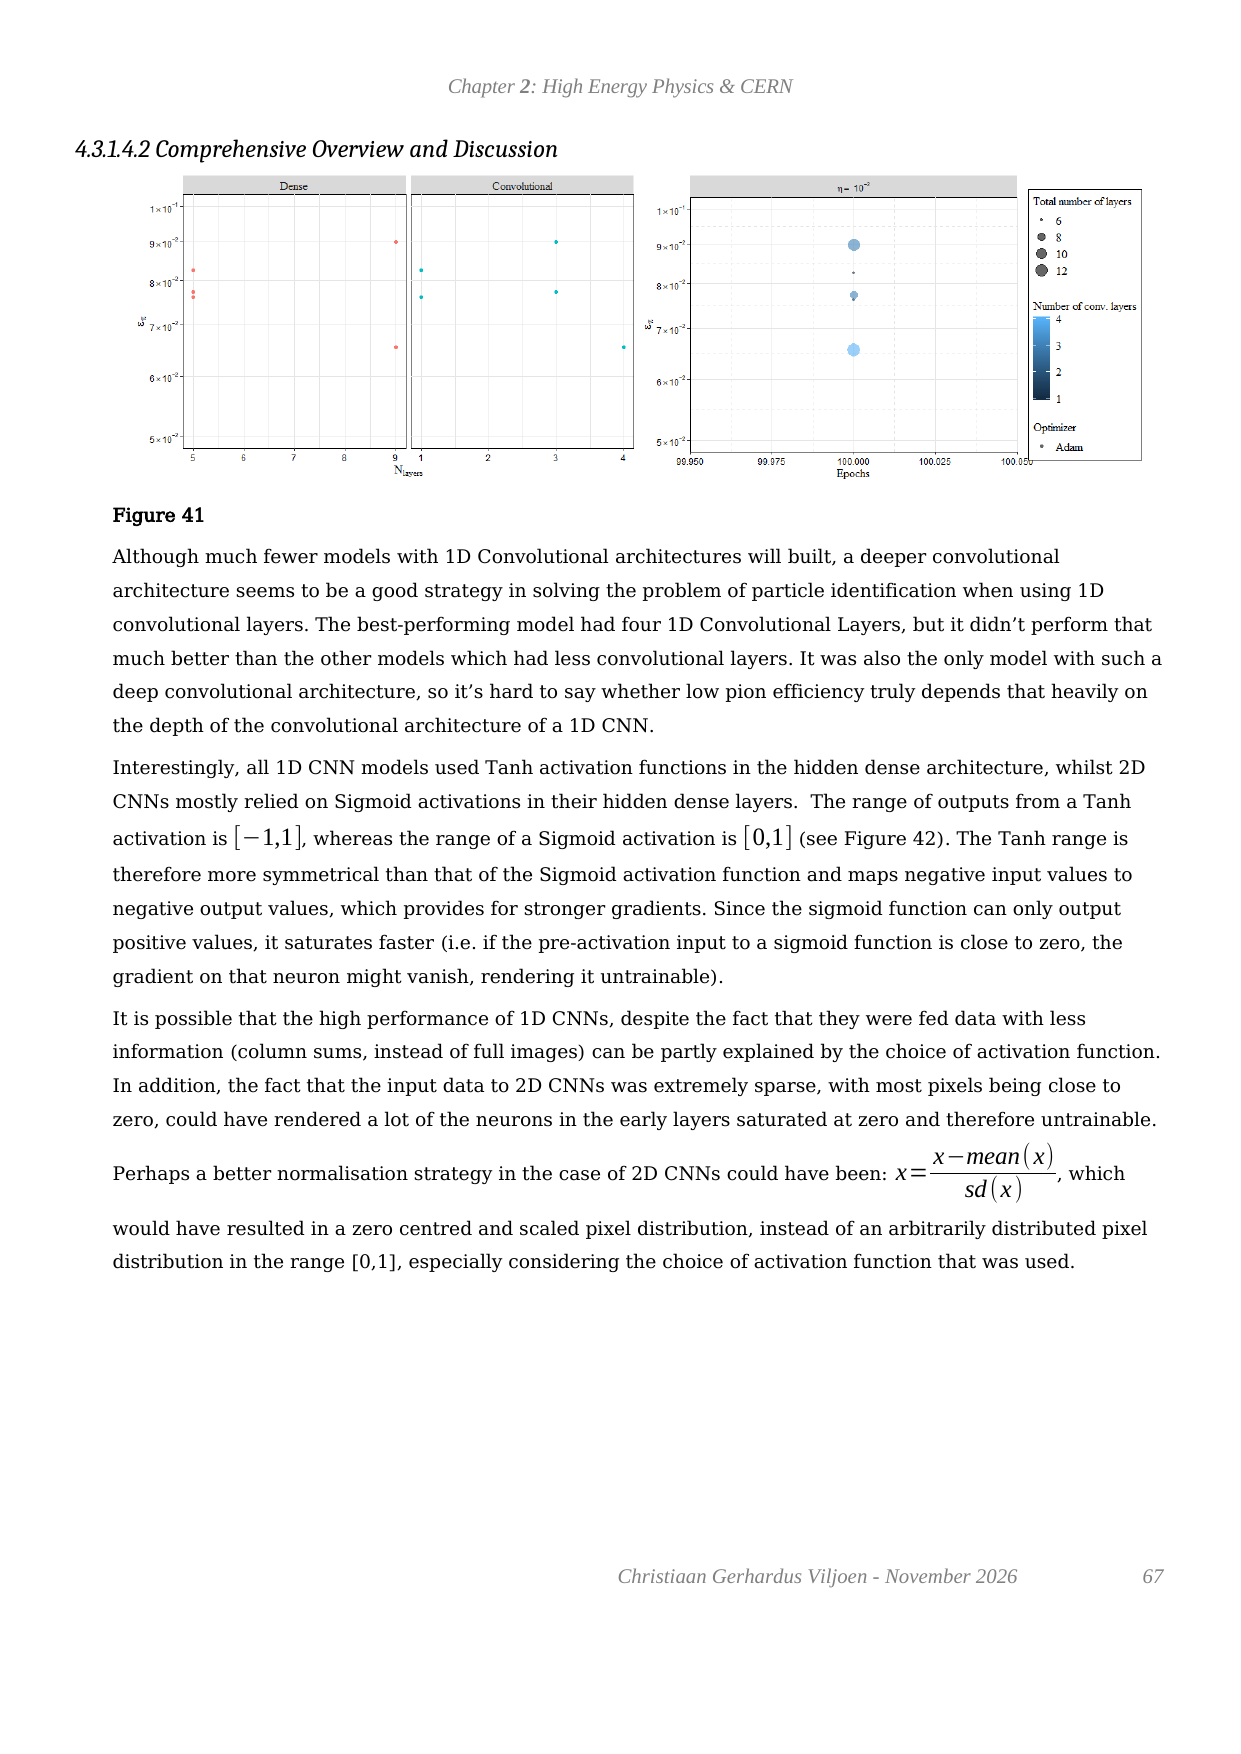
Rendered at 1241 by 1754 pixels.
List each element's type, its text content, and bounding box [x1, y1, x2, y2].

subtitle Comprehensive Overview and Discussion [75, 135, 1165, 164]
text Interestingly, all 1D CNN models used Tanh activation functions in the hidden dense architecture, whilst 2D CNNs mostly relied on Sigmoid activations in their hidden dense layers. The range of outputs from a Tanh activation is , whereas the range of a Sigmoid activation is (see Figure 42). The Tanh range is therefore more symmetrical than that of the Sigmoid activation function and maps negative input values to negative output values, which provides for stronger gradients. Since the sigmoid function can only output positive values, it saturates faster (i.e. if the pre-activation input to a sigmoid function is close to zero, the gradient on that neuron might vanish, rendering it untrainable). [112, 756, 1165, 987]
text It is possible that the high performance of 1D CNNs, despite the fact that they were fed data with less information (column sums, instead of full images) can be partly explained by the choice of activation function. In addition, the fact that the input data to 2D CNNs was extremely sparse, with most pixels being close to zero, could have rendered a lot of the neurons in the early layers saturated at zero and therefore untrainable. Perhaps a better normalisation strategy in the case of 2D CNNs could have been: , which would have resulted in a zero centred and scaled pixel distribution, instead of an arbitrarily distributed pixel distribution in the range [0,1], especially considering the choice of activation function that was used. [112, 1006, 1165, 1273]
text Figure 41 [112, 503, 1165, 526]
text Although much fewer models with 1D Convolutional architectures will built, a deeper convolutional architecture seems to be a good strategy in solving the problem of particle identification when using 1D convolutional layers. The best-performing model had four 1D Convolutional Layers, but it didn’t perform that much better than the other models which had less convolutional layers. It was also the only model with such a deep convolutional architecture, so it’s hard to say whether low pion efficiency truly depends that heavily on the depth of the convolutional architecture of a 1D CNN. [112, 545, 1165, 736]
picture [131, 170, 1147, 484]
